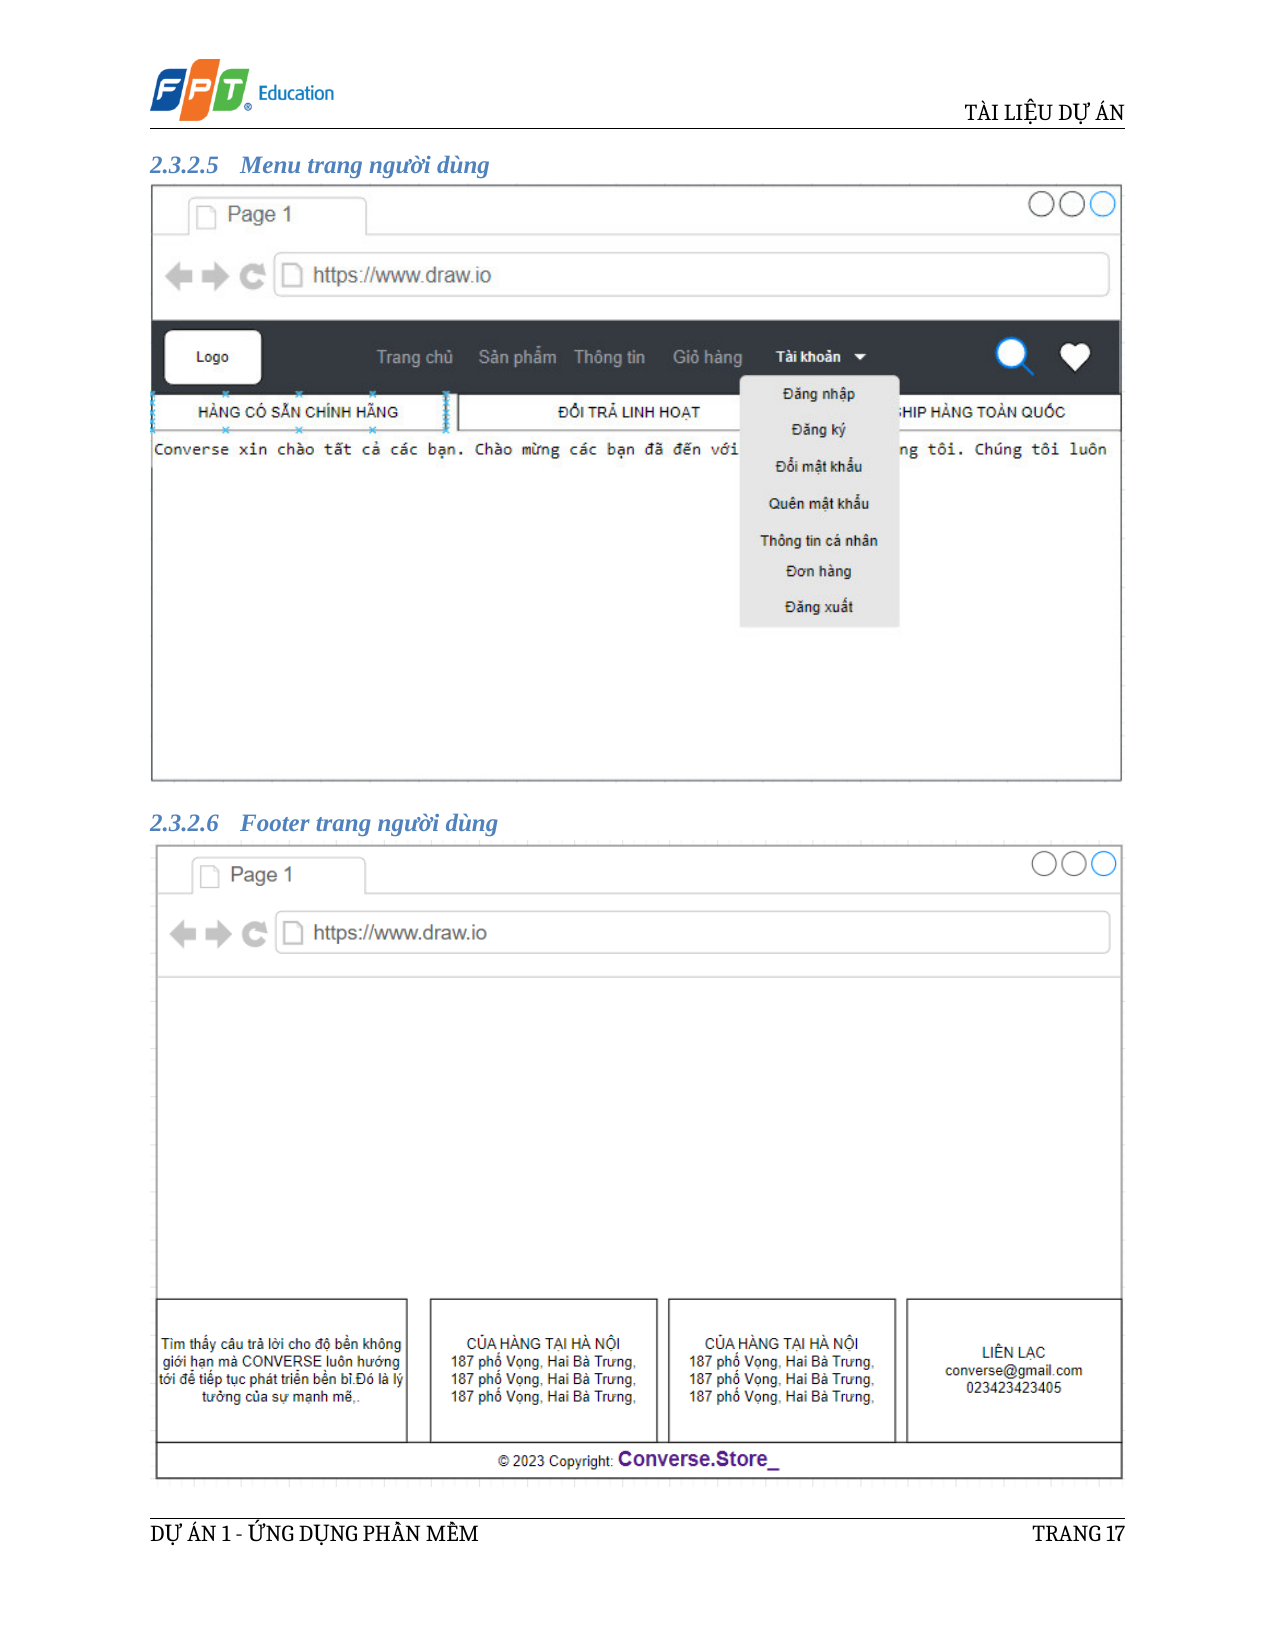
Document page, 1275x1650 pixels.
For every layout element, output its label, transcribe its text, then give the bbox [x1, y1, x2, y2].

subtitle Menu trang người dùng [150, 150, 1125, 179]
subtitle Footer trang người dùng [150, 808, 1125, 837]
picture [150, 183, 1125, 783]
picture [150, 59, 336, 121]
picture [150, 840, 1125, 1487]
